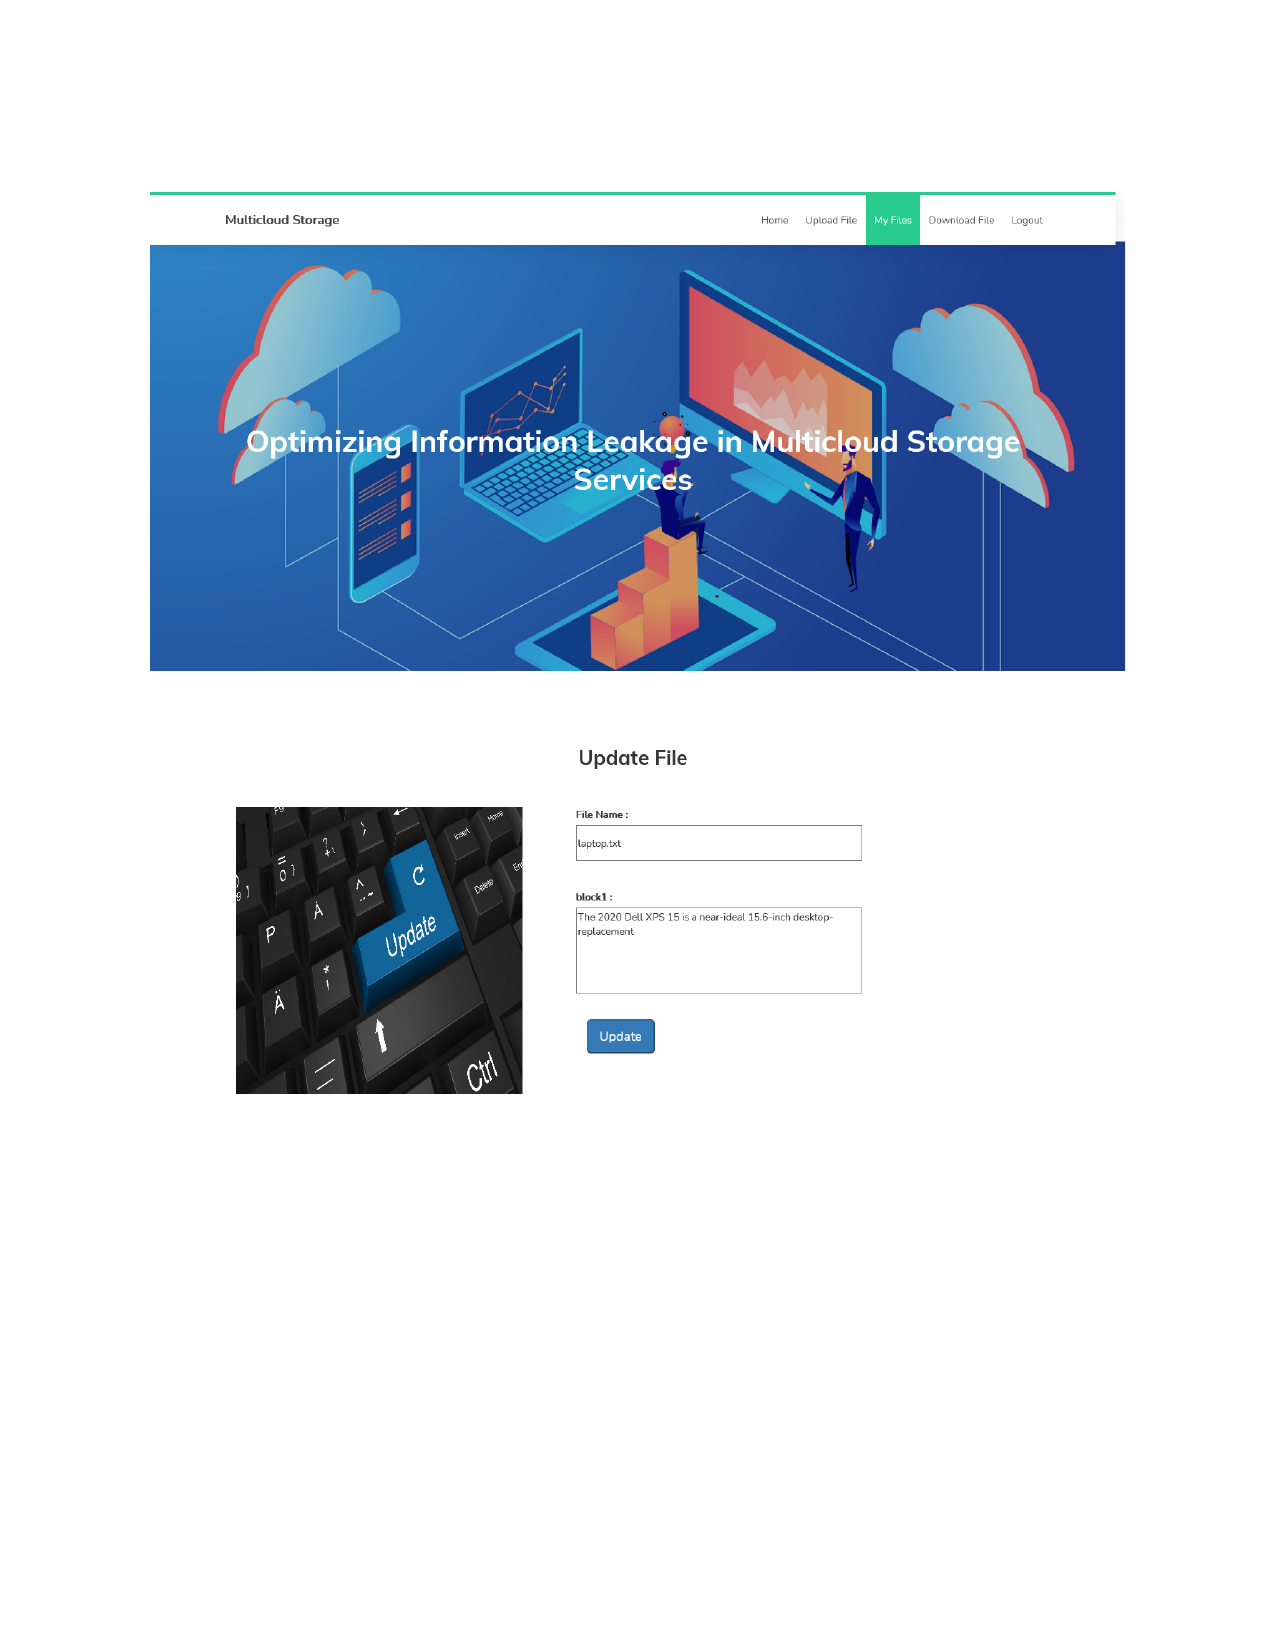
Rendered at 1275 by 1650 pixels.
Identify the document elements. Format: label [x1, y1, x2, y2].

picture [150, 192, 1125, 1165]
